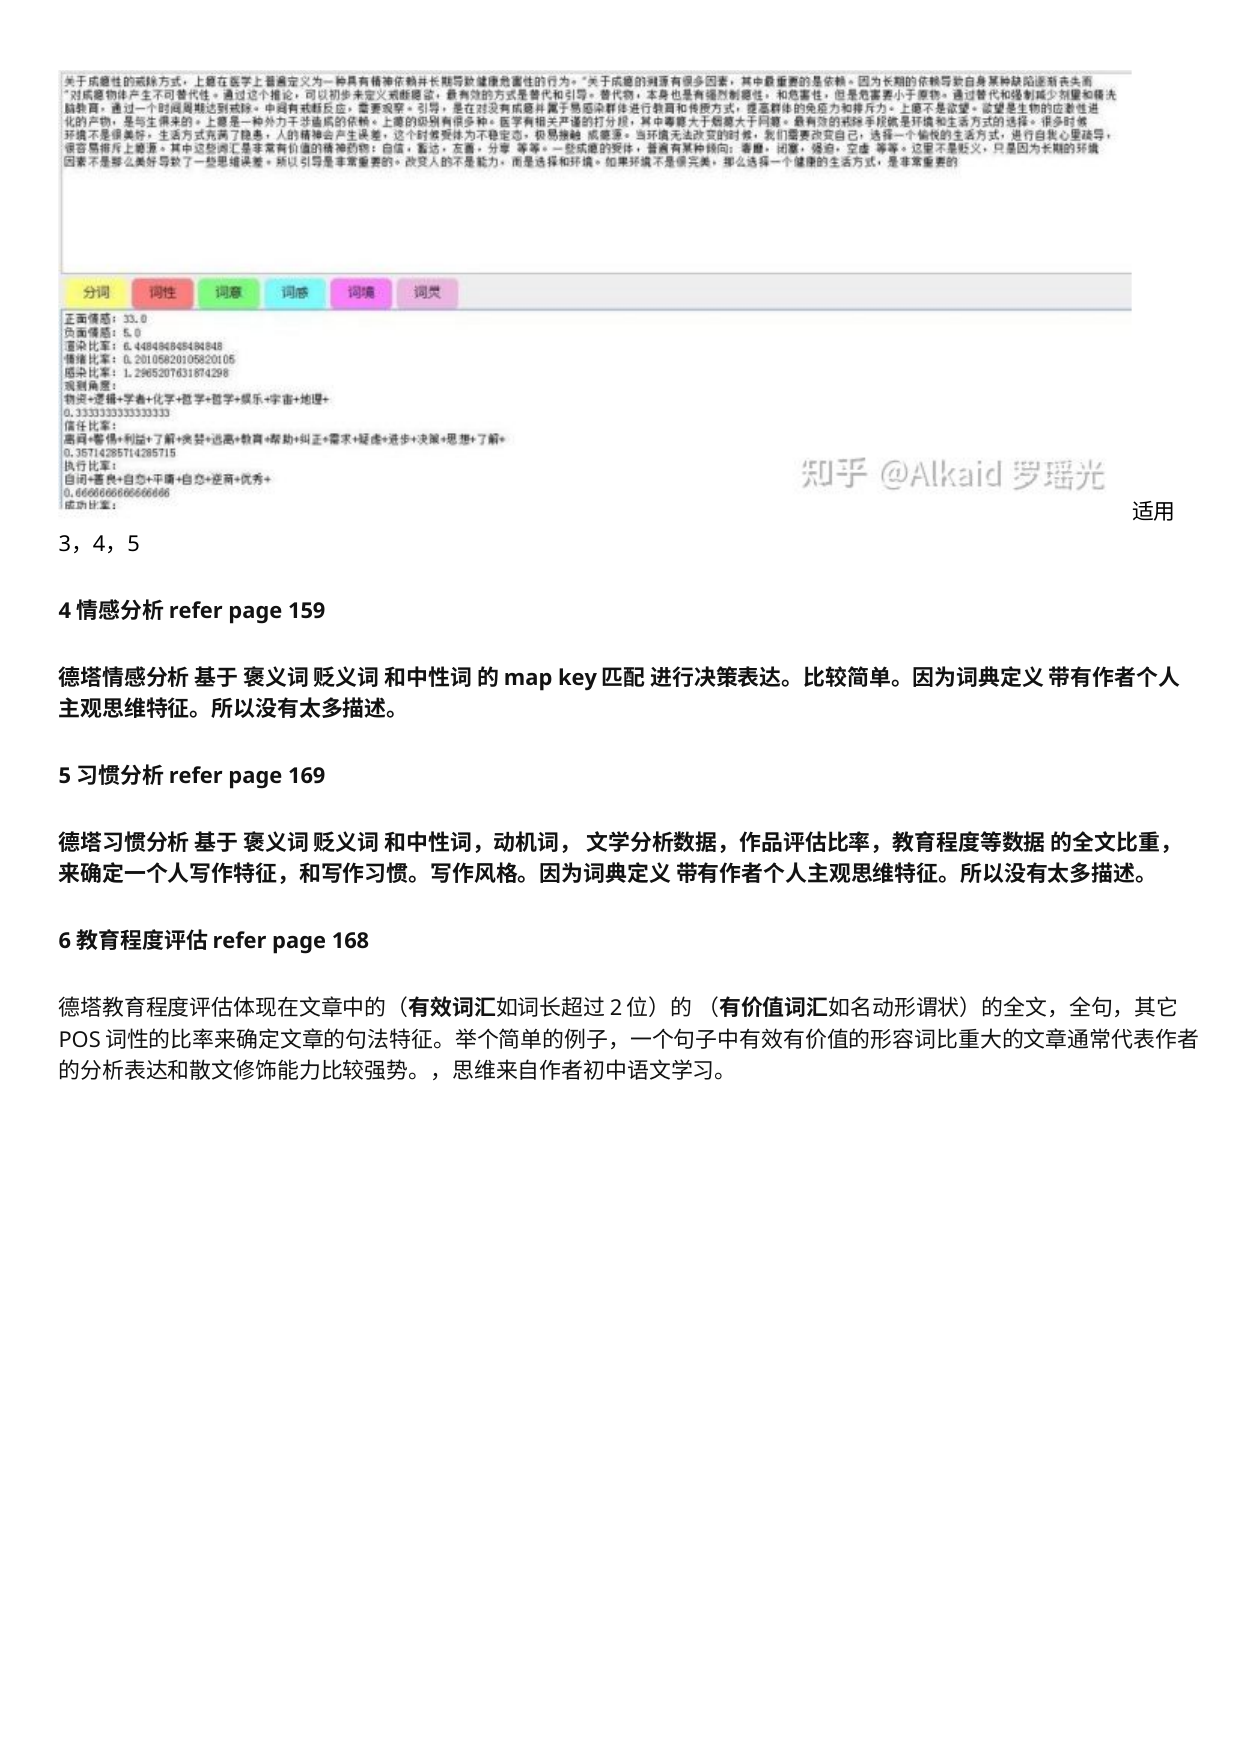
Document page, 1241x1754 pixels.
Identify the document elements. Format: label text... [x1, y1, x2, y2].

text 德塔教育程度评估体现在文章中的（有效词汇如词长超过2位）的 （有价值词汇如名动形谓状）的全文，全句，其它POS词性的比率来确定文章的句法特征。举个简单的例子，一个句子中有效有价值的形容词比重大的文章通常代表作者的分析表达和散文修饰能力比较强势。，思维来自作者初中语文学习。 [58, 990, 1201, 1085]
picture [58, 70, 1132, 520]
text 5 习惯分析refer page 169 [58, 758, 1201, 790]
text 德塔习惯分析 基于 褒义词 贬义词 和中性词，动机词， 文学分析数据，作品评估比率，教育程度等数据 的全文比重，来确定一个人写作特征，和写作习惯。写作风格。因为词典定义 带有作者个人主观思维特征。所以没有太多描述。 [58, 825, 1201, 888]
text 6 教育程度评估refer page 168 [58, 923, 1201, 955]
text 德塔情感分析 基于 褒义词 贬义词 和中性词 的 map key匹配 进行决策表达。比较简单。因为词典定义 带有作者个人主观思维特征。所以没有太多描述。 [58, 659, 1201, 723]
text 4 情感分析refer page 159 [58, 593, 1201, 624]
